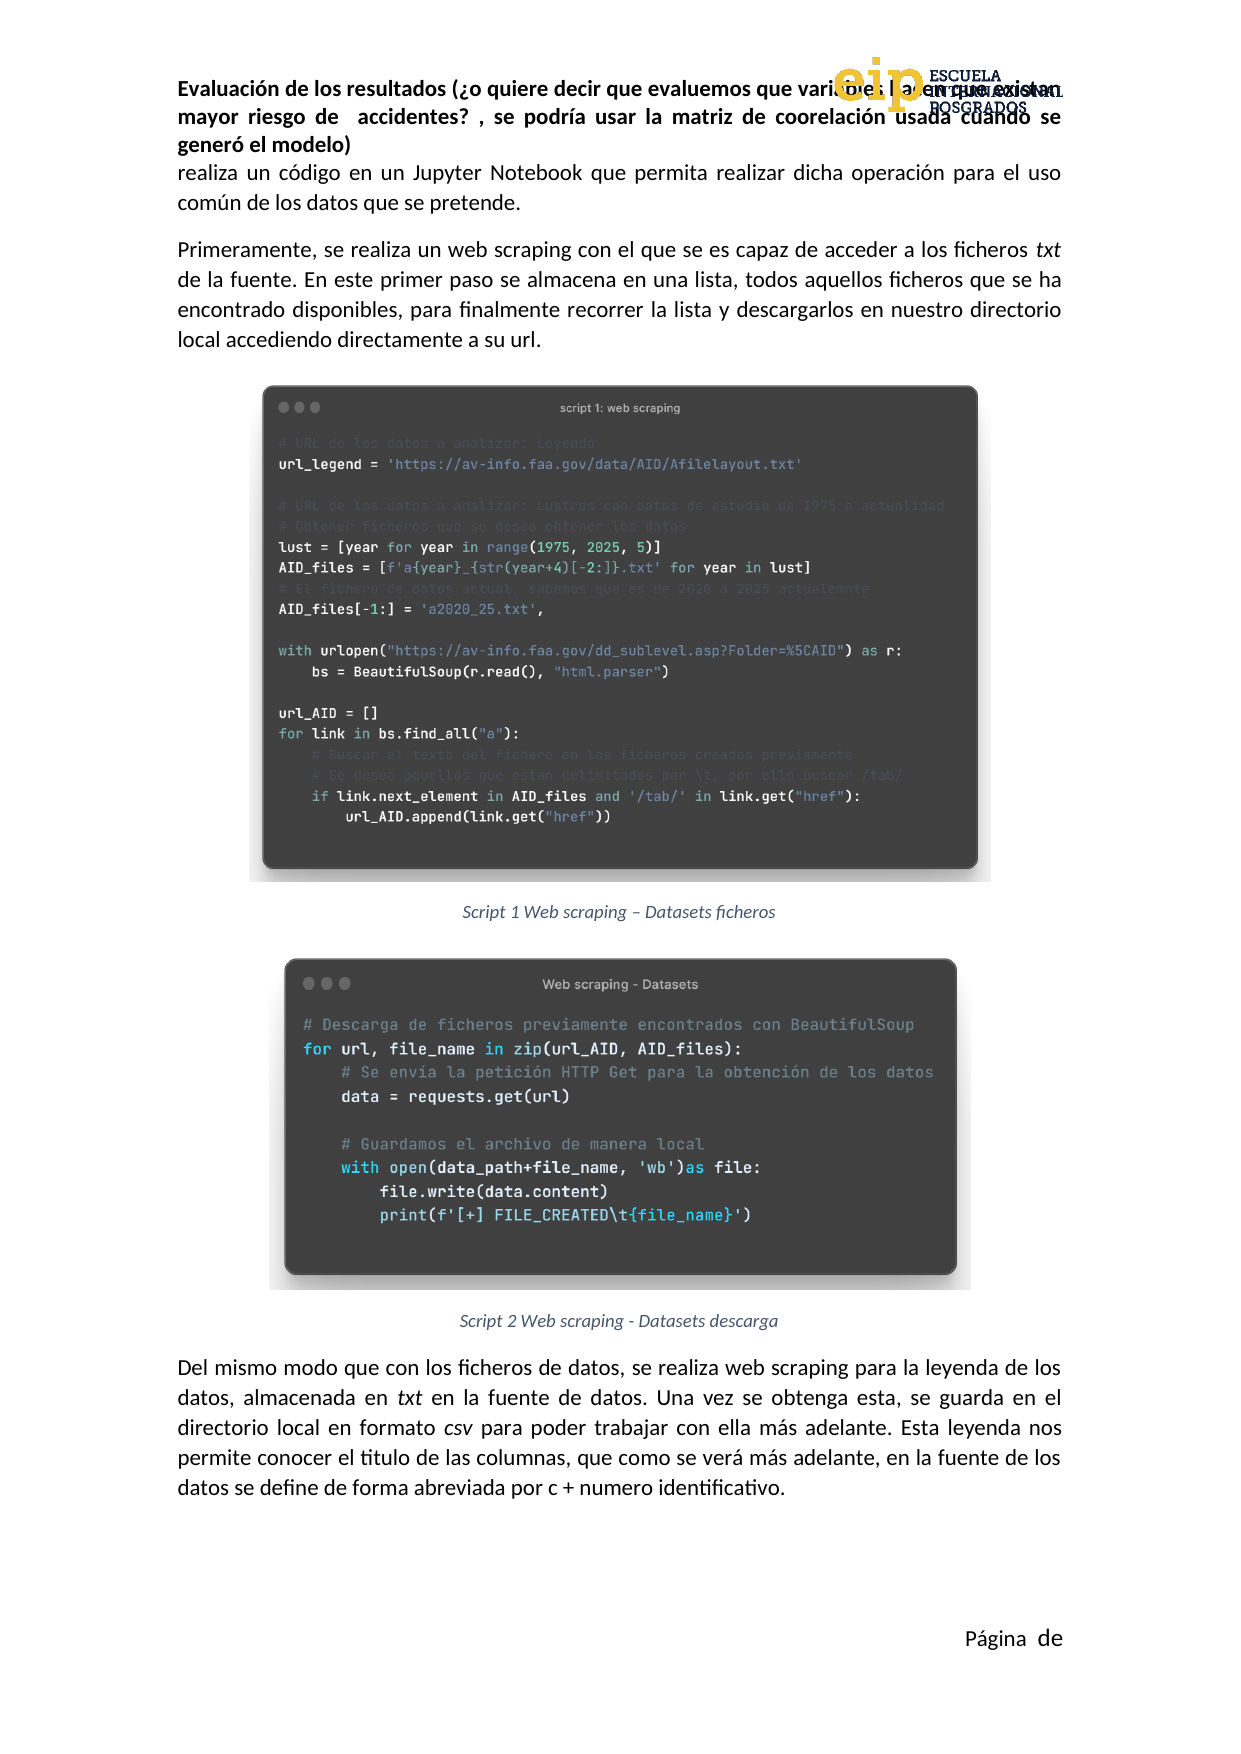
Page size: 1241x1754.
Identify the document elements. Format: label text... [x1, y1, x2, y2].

picture [834, 57, 1063, 113]
text Script 2 Web scraping - Datasets descarga [177, 1309, 1063, 1332]
text Script 1 Web scraping – Datasets ficheros [177, 900, 1063, 923]
picture [269, 943, 972, 1290]
picture [249, 372, 991, 882]
text Primeramente, se realiza un web scraping con el que se es capaz de acceder a los ficheros txt de la fuente. En este primer paso se almacena en una lista, todos aquellos ficheros que se ha encontrado disponibles, para finalmente recorrer la lista y descargarlos en nuestro directorio local accediendo directamente a su url. [177, 235, 1063, 353]
text Del mismo modo que con los ficheros de datos, se realiza web scraping para la leyenda de los datos, almacenada en txt en la fuente de datos. Una vez se obtenga esta, se guarda en el directorio local en formato csv para poder trabajar con ella más adelante. Esta leyenda nos permite conocer el titulo de las columnas, que como se verá más adelante, en la fuente de los datos se define de forma abreviada por c + numero identificativo. [177, 1353, 1063, 1501]
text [177, 158, 1063, 216]
